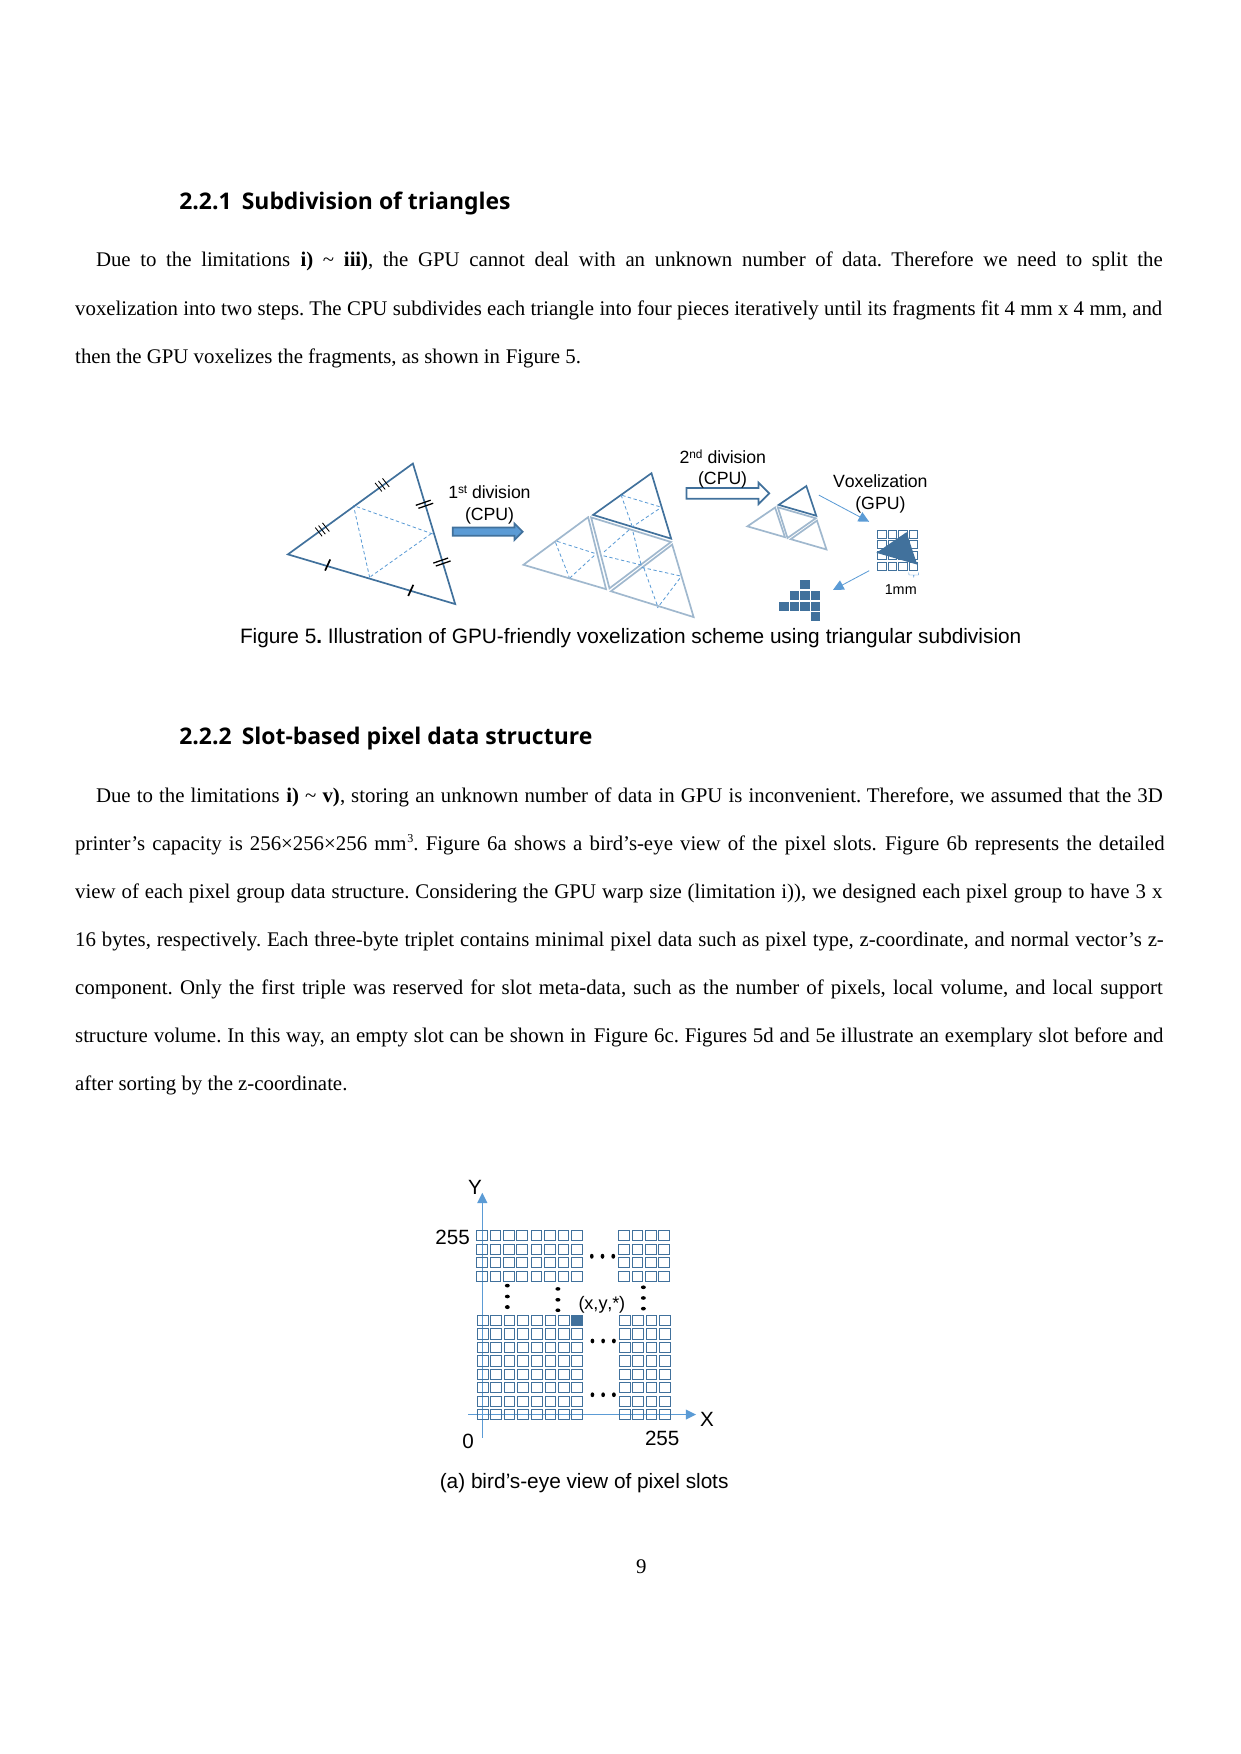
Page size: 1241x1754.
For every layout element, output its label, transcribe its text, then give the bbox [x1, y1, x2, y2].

subtitle Slot-based pixel data structure [179, 720, 1165, 751]
table_header (a) bird’s-eye view of pixel slots [134, 1168, 1013, 1517]
text Due to the limitations i) ~ v), storing an unknown number of data in GPU is inconvenient. Therefore, we assumed that the 3D printer’s capacity is 256×256×256 mm3. Figure 5a shows a bird’s-eye view of the pixel slots. Figure 5b represents the detailed view of each pixel group data structure. Considering the GPU warp size (limitation i)), we designed each pixel group to have 3 x 16 bytes, respectively. Each three-byte triplet contains minimal pixel data such as pixel type, z-coordinate, and normal vector’s z-component. Only the first triple was reserved for slot meta-data, such as the number of pixels, local volume, and local support structure volume. In this way, an empty slot can be shown in Figure 5c. Figures 5d and 5e illustrate an exemplary slot before and after sorting by the z-coordinate. [75, 783, 1165, 1095]
text Due to the limitations i) ~ iii), the GPU cannot deal with an unknown number of data. Therefore we need to split the voxelization into two steps. The CPU subdivides each triangle into four pieces iteratively until its fragments fit 4 mm x 4 mm, and then the GPU voxelizes the fragments, as shown in Figure 4. [75, 247, 1165, 368]
subtitle Subdivision of triangles [179, 185, 1165, 216]
text Figure 5. Illustration of GPU-friendly voxelization scheme using triangular subdivision [75, 624, 1165, 648]
